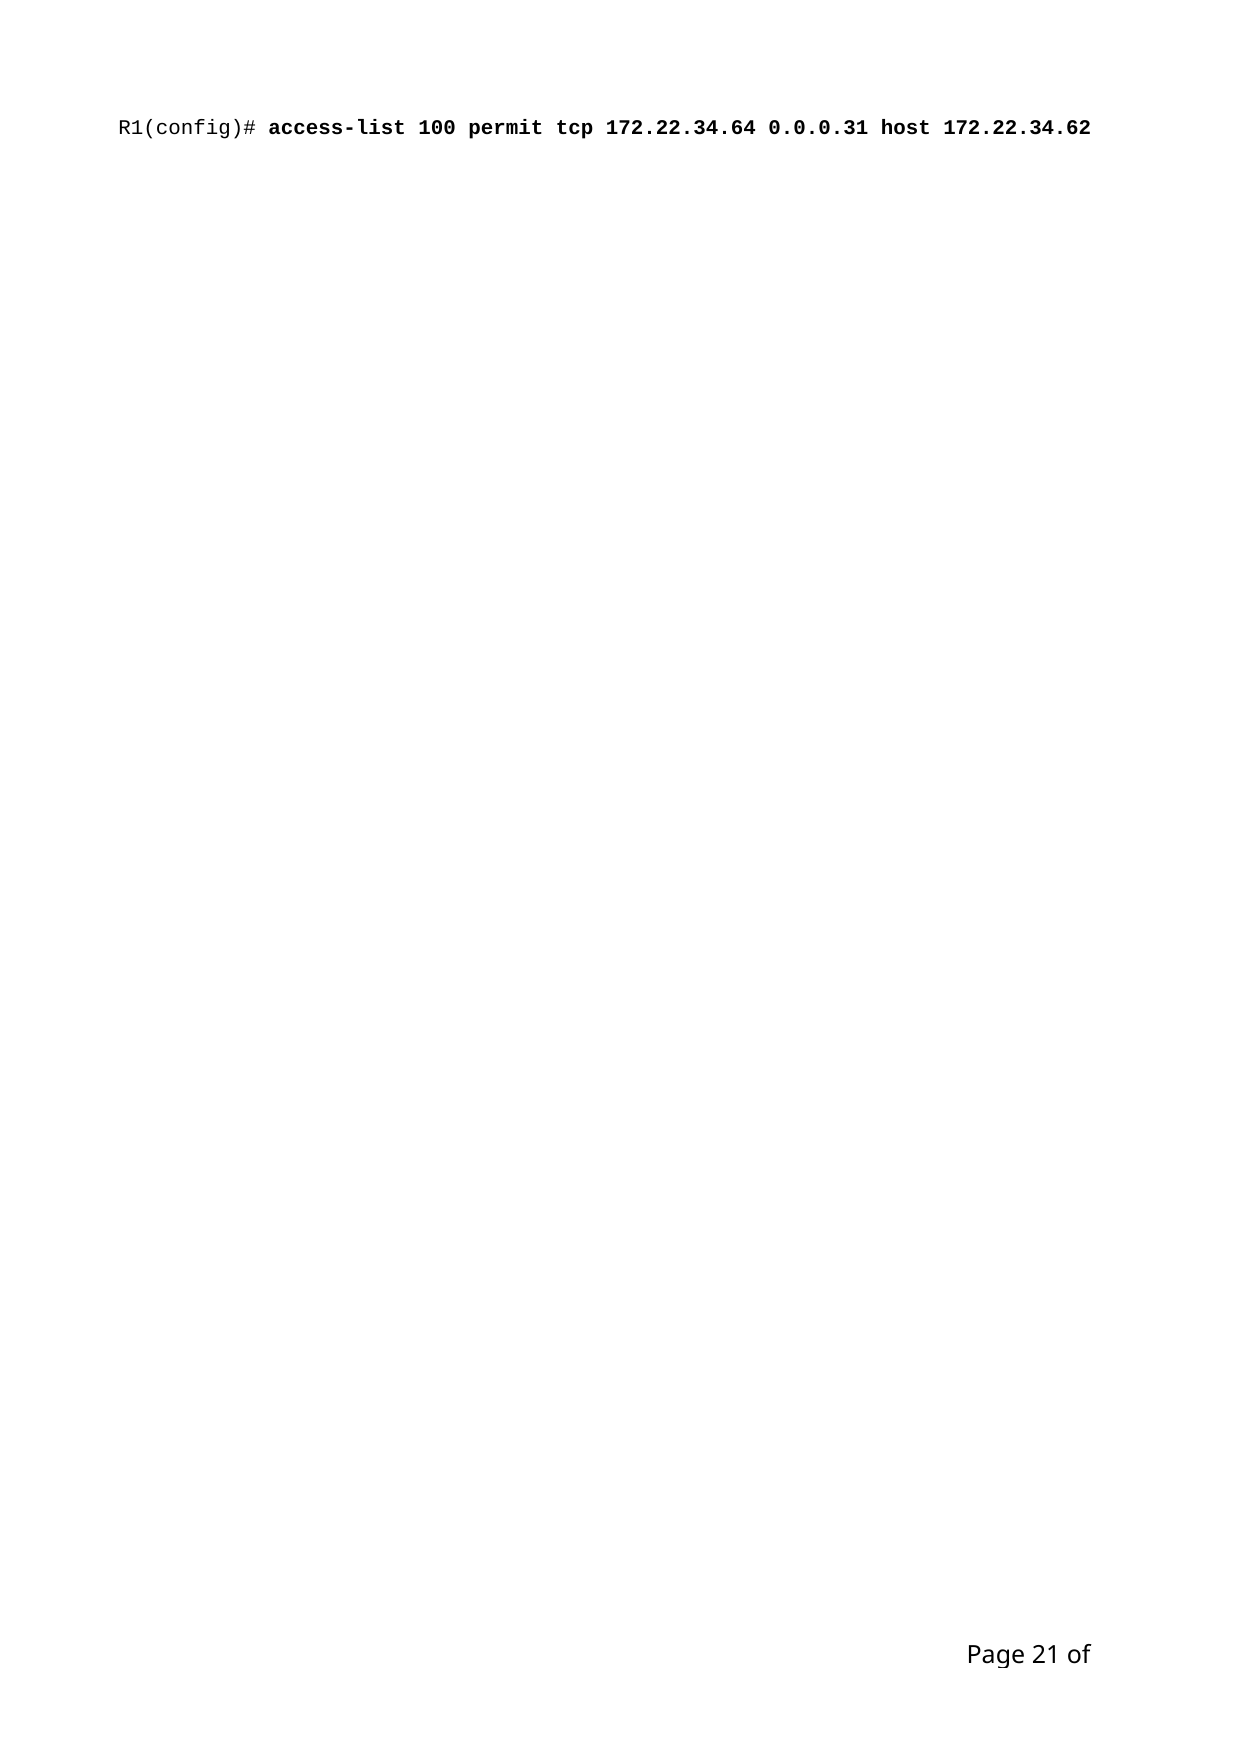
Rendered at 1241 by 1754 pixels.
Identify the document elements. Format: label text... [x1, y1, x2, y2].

text R1(config)# access-list 100 permit tcp 172.22.34.64 0.0.0.31 host 172.22.34.62 [118, 117, 1137, 140]
